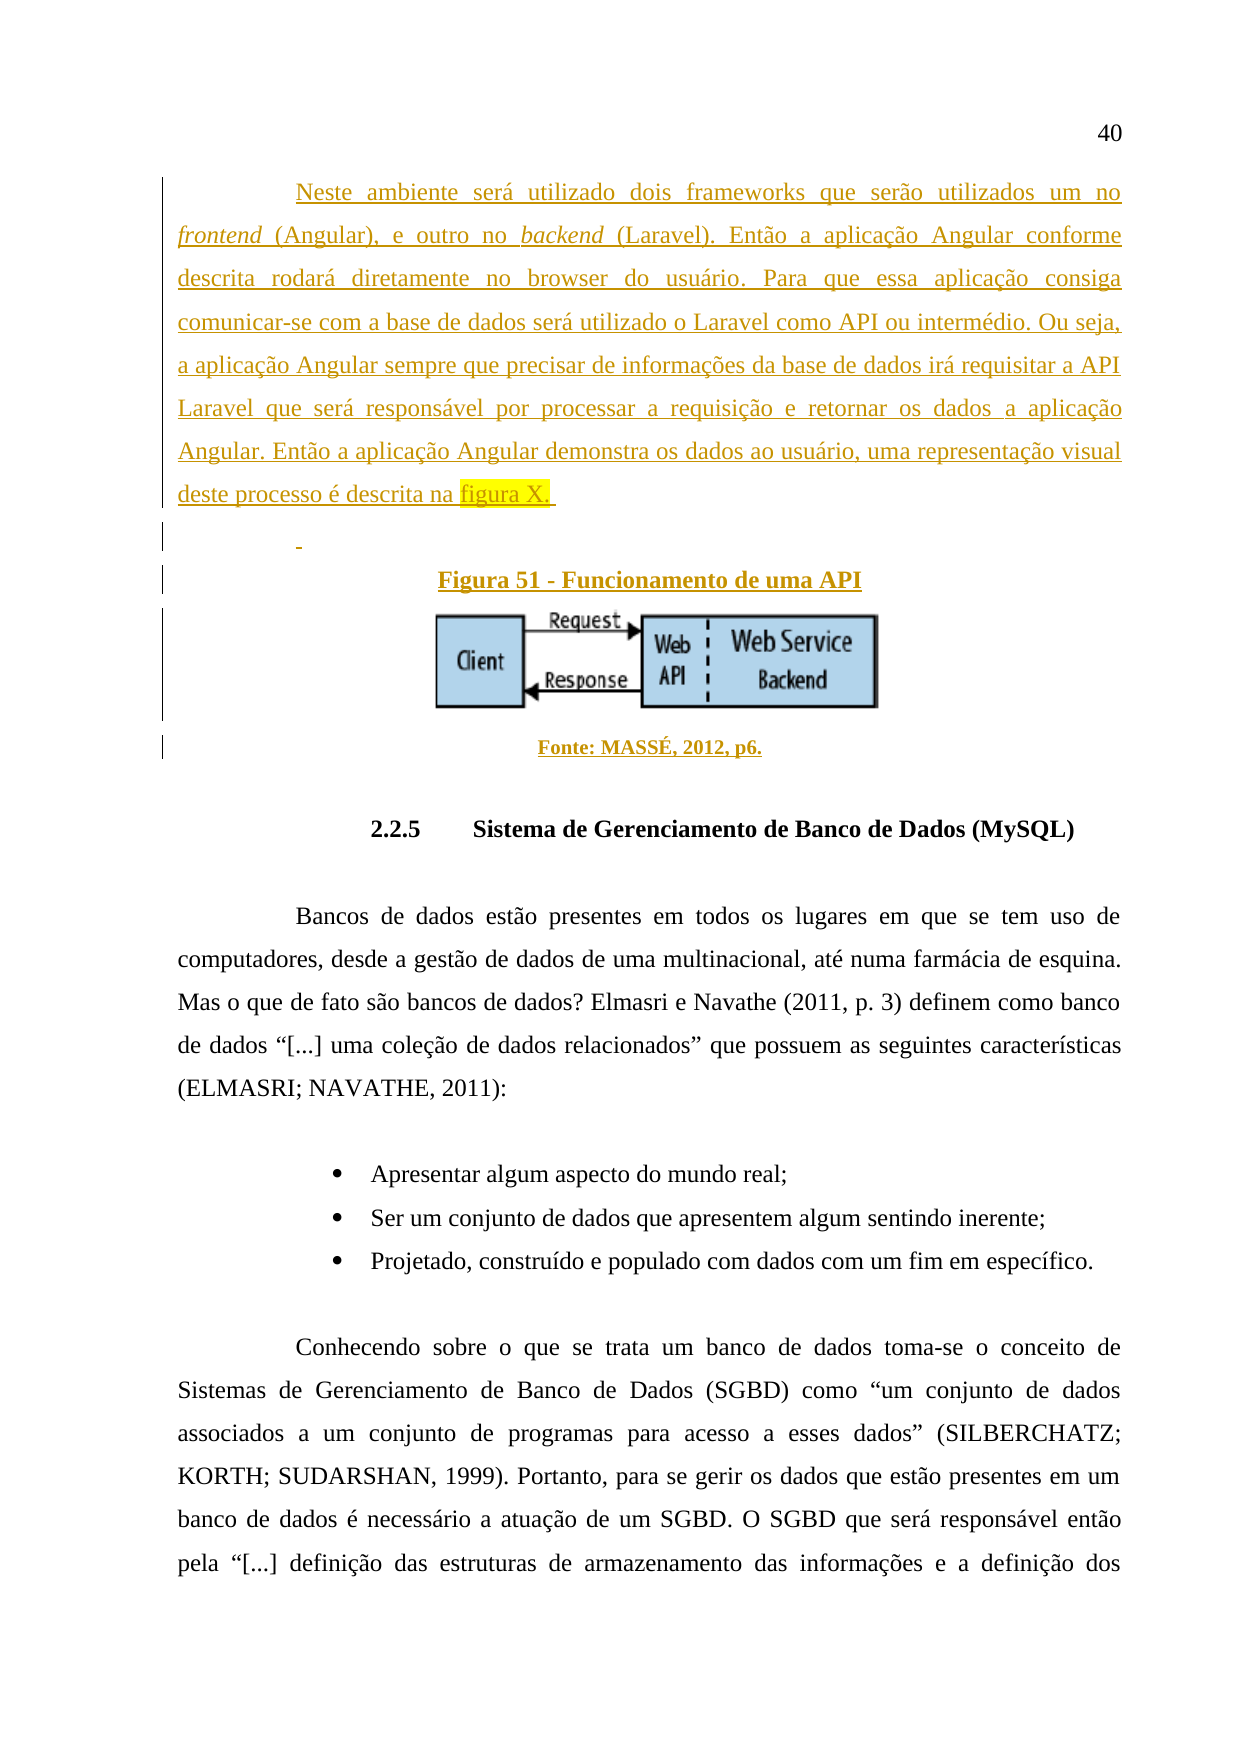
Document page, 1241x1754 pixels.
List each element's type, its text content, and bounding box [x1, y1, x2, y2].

list Ser um conjunto de dados que apresentem algum sentindo inerente; [333, 1203, 1122, 1231]
text Bancos de dados estão presentes em todos os lugares em que se tem uso de computadores, desde a gestão de dados de uma multinacional, até numa farmácia de esquina. Mas o que de fato são bancos de dados? Elmasri e Navathe (2011, p. 3) definem como banco de dados “[...] uma coleção de dados relacionados” que possuem as seguintes características (ELMASRI; NAVATHE, 2011): [177, 901, 1122, 1102]
list Projetado, construído e populado com dados com um fim em específico. [333, 1246, 1122, 1274]
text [177, 1332, 1122, 1576]
list Apresentar algum aspecto do mundo real; [333, 1159, 1122, 1188]
picture [400, 608, 899, 721]
subtitle Sistema de Gerenciamento de Banco de Dados (MySQL) [252, 814, 1122, 843]
